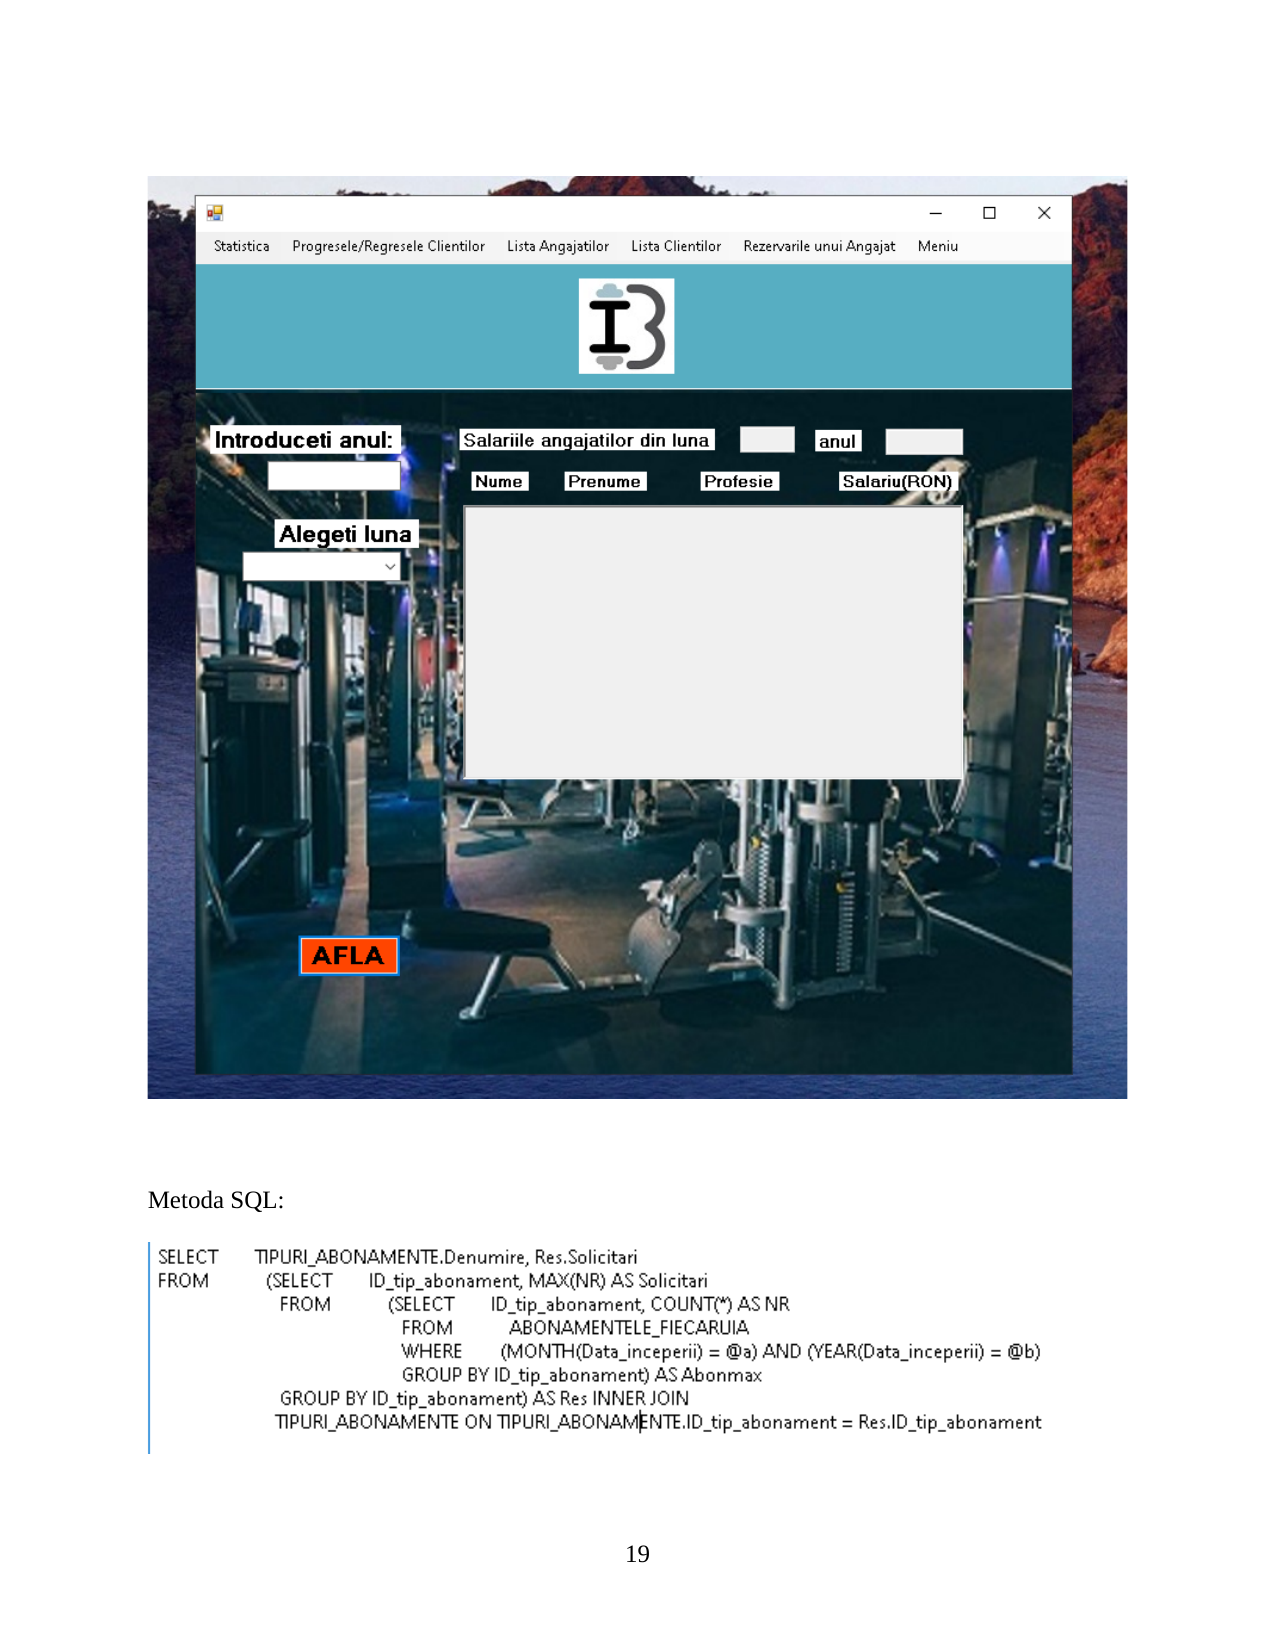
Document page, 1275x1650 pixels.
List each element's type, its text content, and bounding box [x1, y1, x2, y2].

text Metoda SQL: [148, 1185, 1127, 1214]
picture [147, 1242, 1101, 1454]
picture [147, 176, 1128, 1099]
